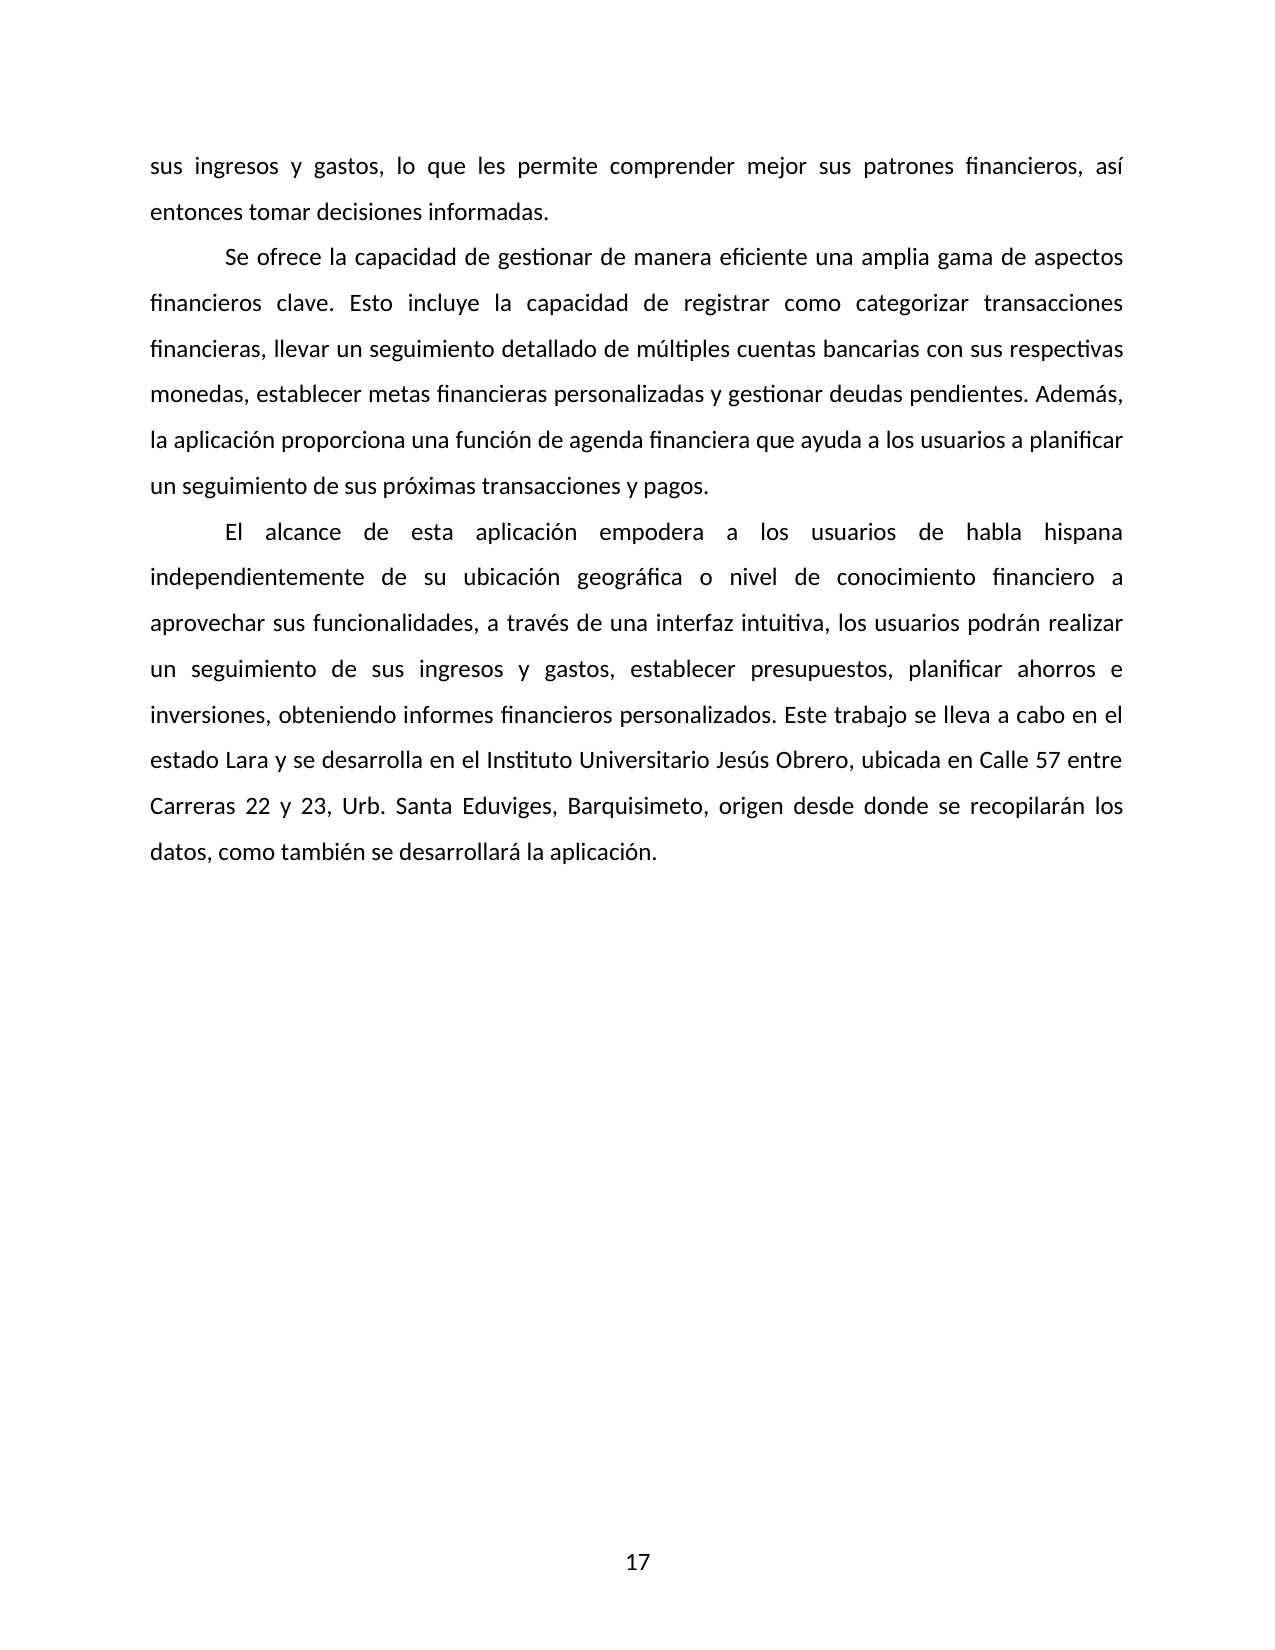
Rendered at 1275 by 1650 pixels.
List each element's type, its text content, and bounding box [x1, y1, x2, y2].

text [150, 150, 1125, 226]
text El alcance de esta aplicación empodera a los usuarios de habla hispana independientemente de su ubicación geográfica o nivel de conocimiento financiero a aprovechar sus funcionalidades, a través de una interfaz intuitiva, los usuarios podrán realizar un seguimiento de sus ingresos y gastos, establecer presupuestos, planificar ahorros e inversiones, obteniendo informes financieros personalizados. Este trabajo se lleva a cabo en el estado Lara y se desarrolla en el Instituto Universitario Jesús Obrero, ubicada en Calle 57 entre Carreras 22 y 23, Urb. Santa Eduviges, Barquisimeto, origen desde donde se recopilarán los datos, como también se desarrollará la aplicación. [150, 516, 1125, 866]
text Se ofrece la capacidad de gestionar de manera eficiente una amplia gama de aspectos financieros clave. Esto incluye la capacidad de registrar como categorizar transacciones financieras, llevar un seguimiento detallado de múltiples cuentas bancarias con sus respectivas monedas, establecer metas financieras personalizadas y gestionar deudas pendientes. Además, la aplicación proporciona una función de agenda financiera que ayuda a los usuarios a planificar un seguimiento de sus próximas transacciones y pagos. [150, 241, 1125, 501]
